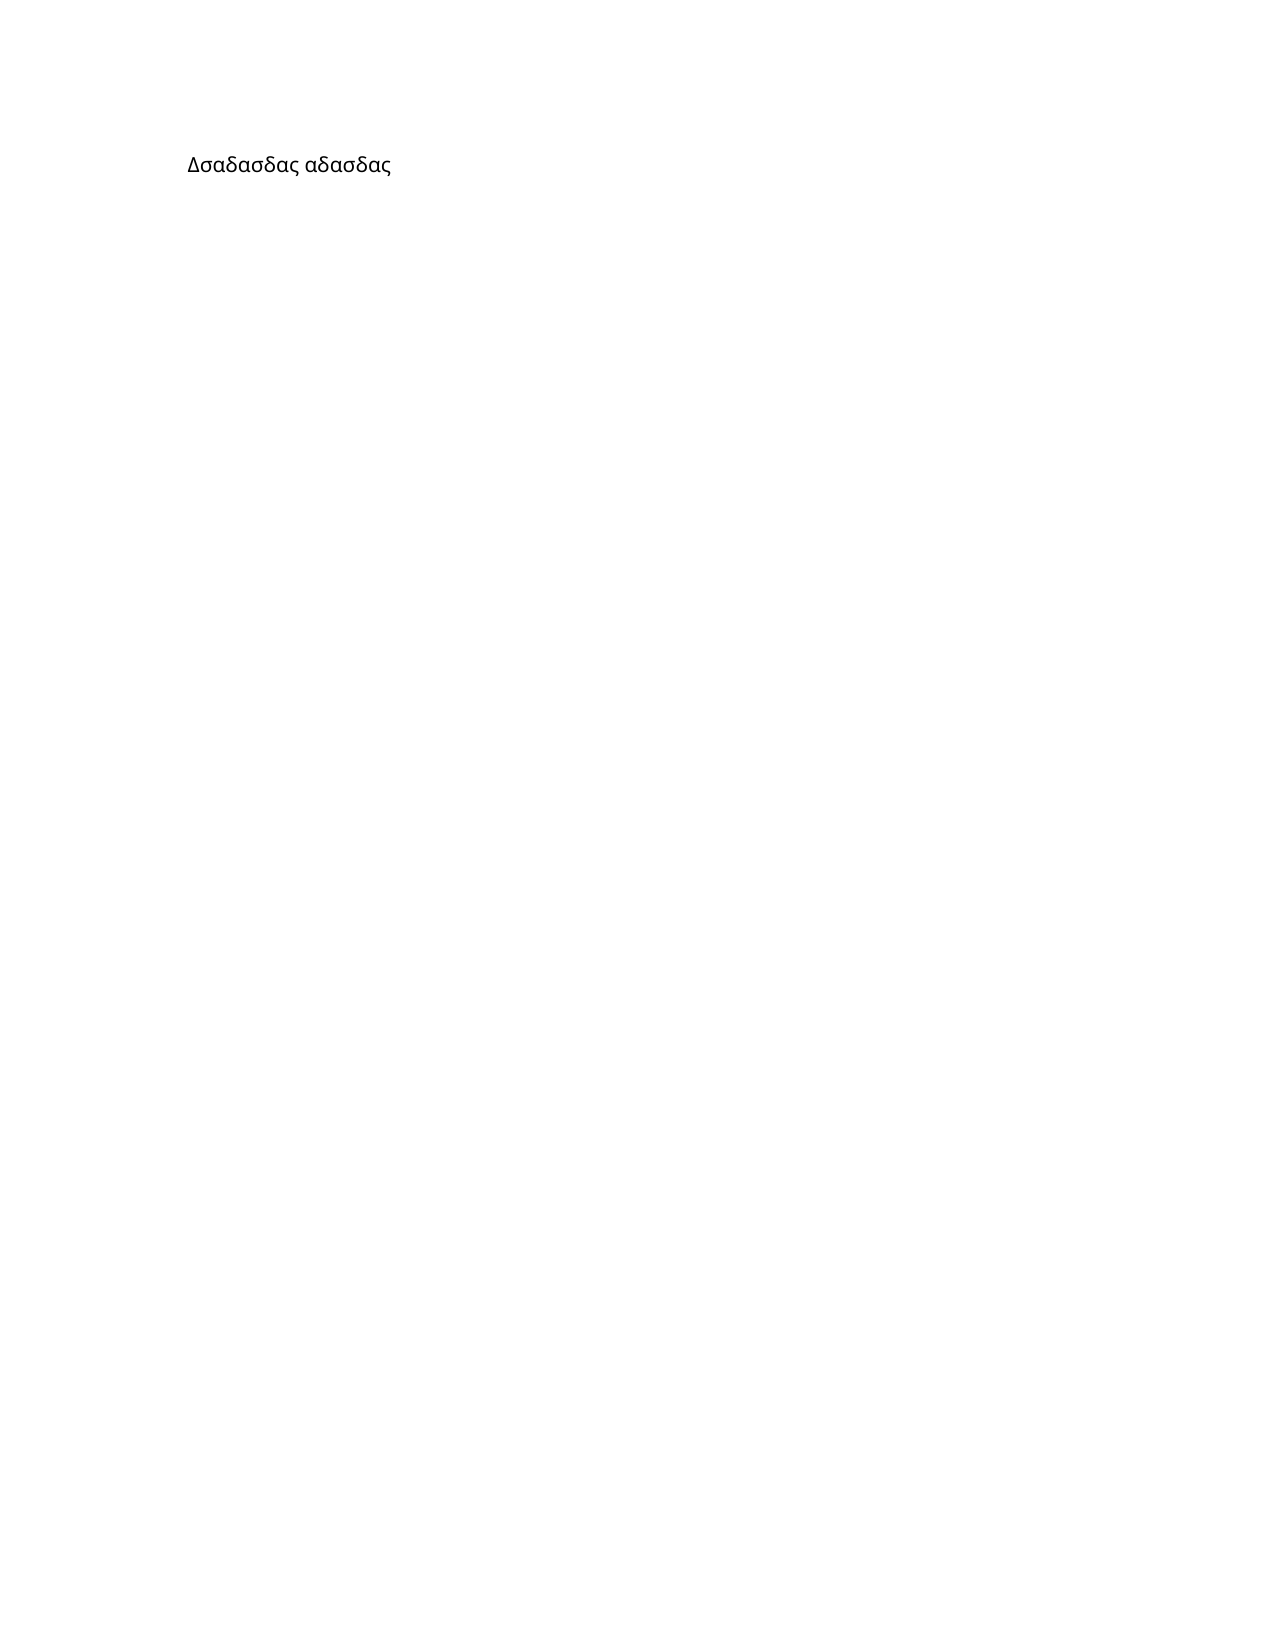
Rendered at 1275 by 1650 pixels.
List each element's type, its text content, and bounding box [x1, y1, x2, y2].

text Δσαδασδας αδασδας [187, 150, 1087, 178]
